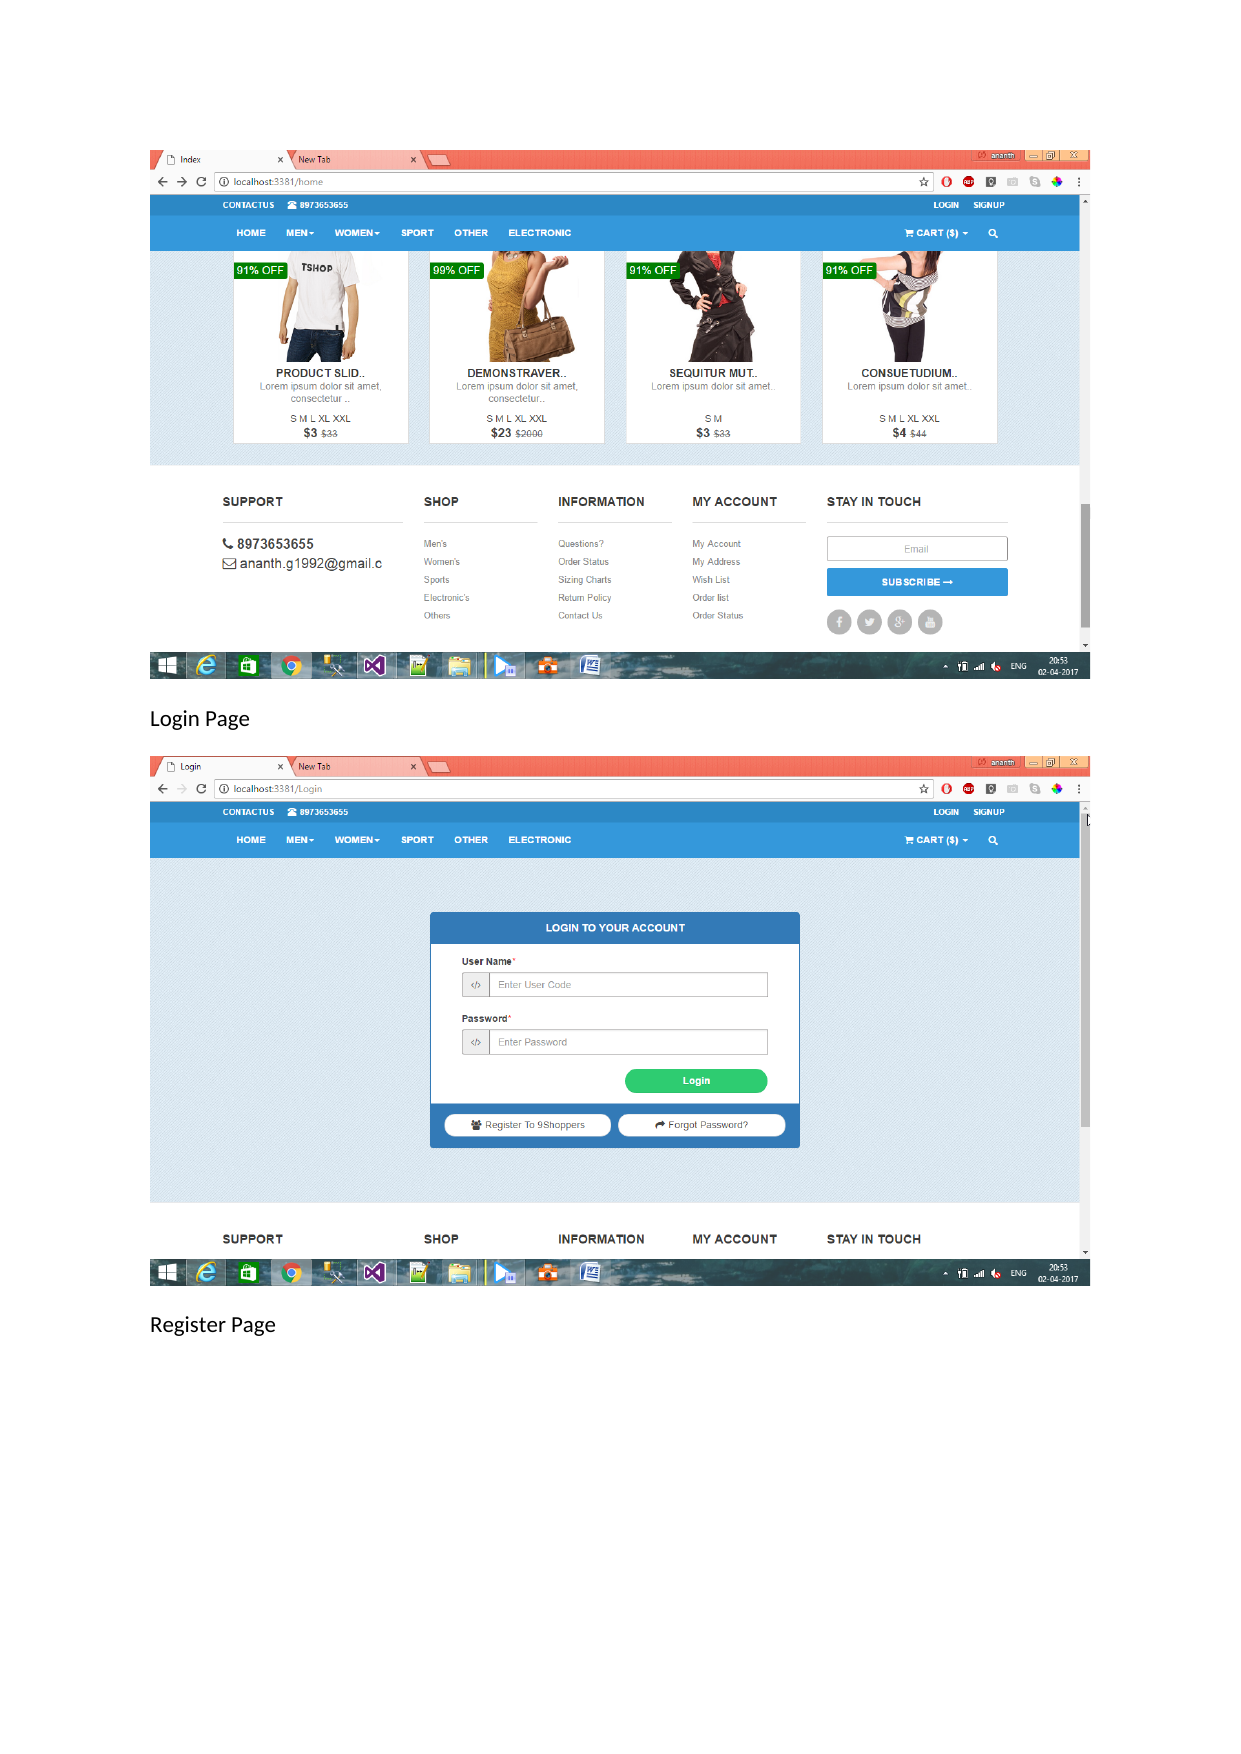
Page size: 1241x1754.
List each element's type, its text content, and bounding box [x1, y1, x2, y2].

text Login Page [150, 704, 1090, 732]
picture [150, 756, 1091, 1286]
picture [150, 150, 1091, 679]
text Register Page [150, 1310, 1090, 1338]
